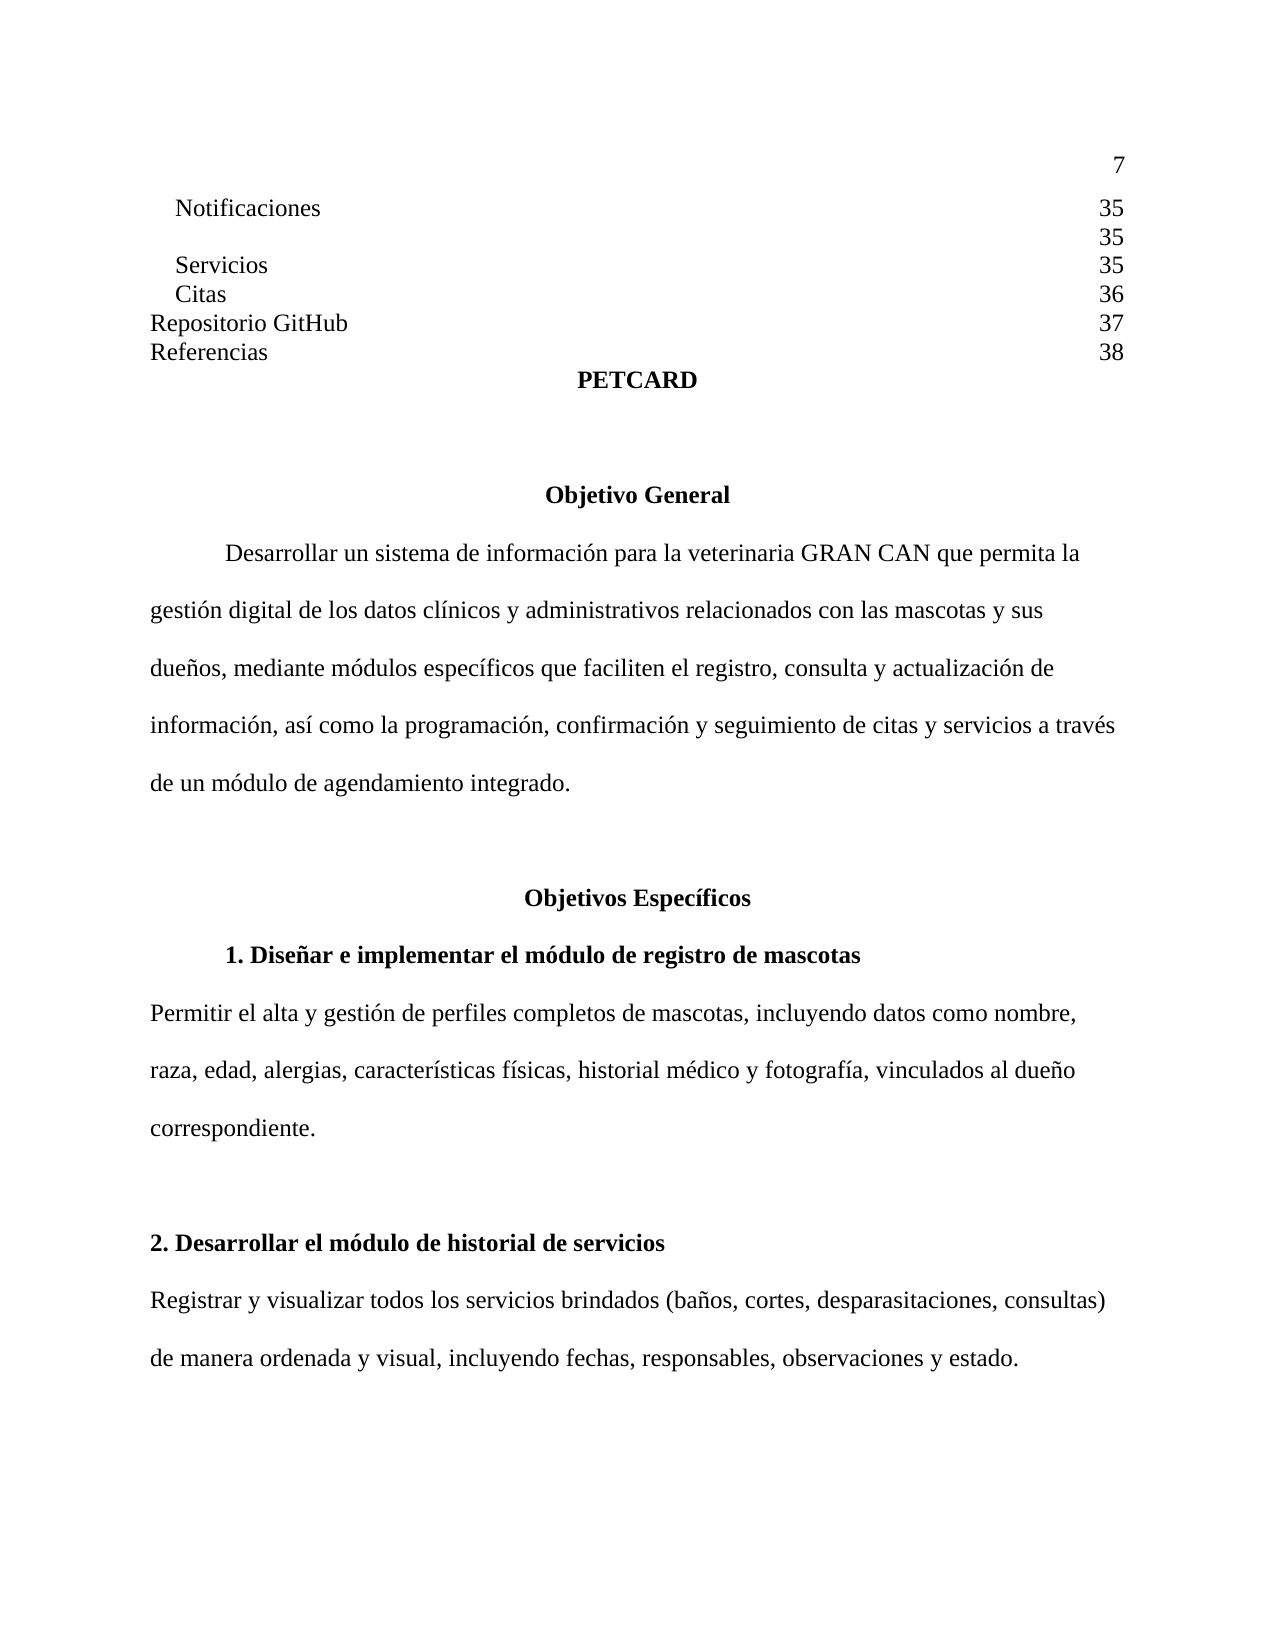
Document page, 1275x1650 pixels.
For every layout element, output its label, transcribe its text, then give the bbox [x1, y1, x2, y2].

text Permitir el alta y gestión de perfiles completos de mascotas, incluyendo datos como nombre, raza, edad, alergias, características físicas, historial médico y fotografía, vinculados al dueño correspondiente. [150, 998, 1125, 1142]
subtitle Objetivo General [150, 481, 1125, 509]
subtitle 2. Desarrollar el módulo de historial de servicios [150, 1228, 1125, 1257]
subtitle 1. Diseñar e implementar el módulo de registro de mascotas [150, 941, 1125, 969]
text Desarrollar un sistema de información para la veterinaria GRAN CAN que permita la gestión digital de los datos clínicos y administrativos relacionados con las mascotas y sus dueños, mediante módulos específicos que faciliten el registro, consulta y actualización de información, así como la programación, confirmación y seguimiento de citas y servicios a través de un módulo de agendamiento integrado. [150, 538, 1125, 797]
text Registrar y visualizar todos los servicios brindados (baños, cortes, desparasitaciones, consultas) de manera ordenada y visual, incluyendo fechas, responsables, observaciones y estado. [150, 1286, 1125, 1372]
subtitle PETCARD [150, 366, 1125, 394]
subtitle Objetivos Específicos [150, 883, 1125, 912]
